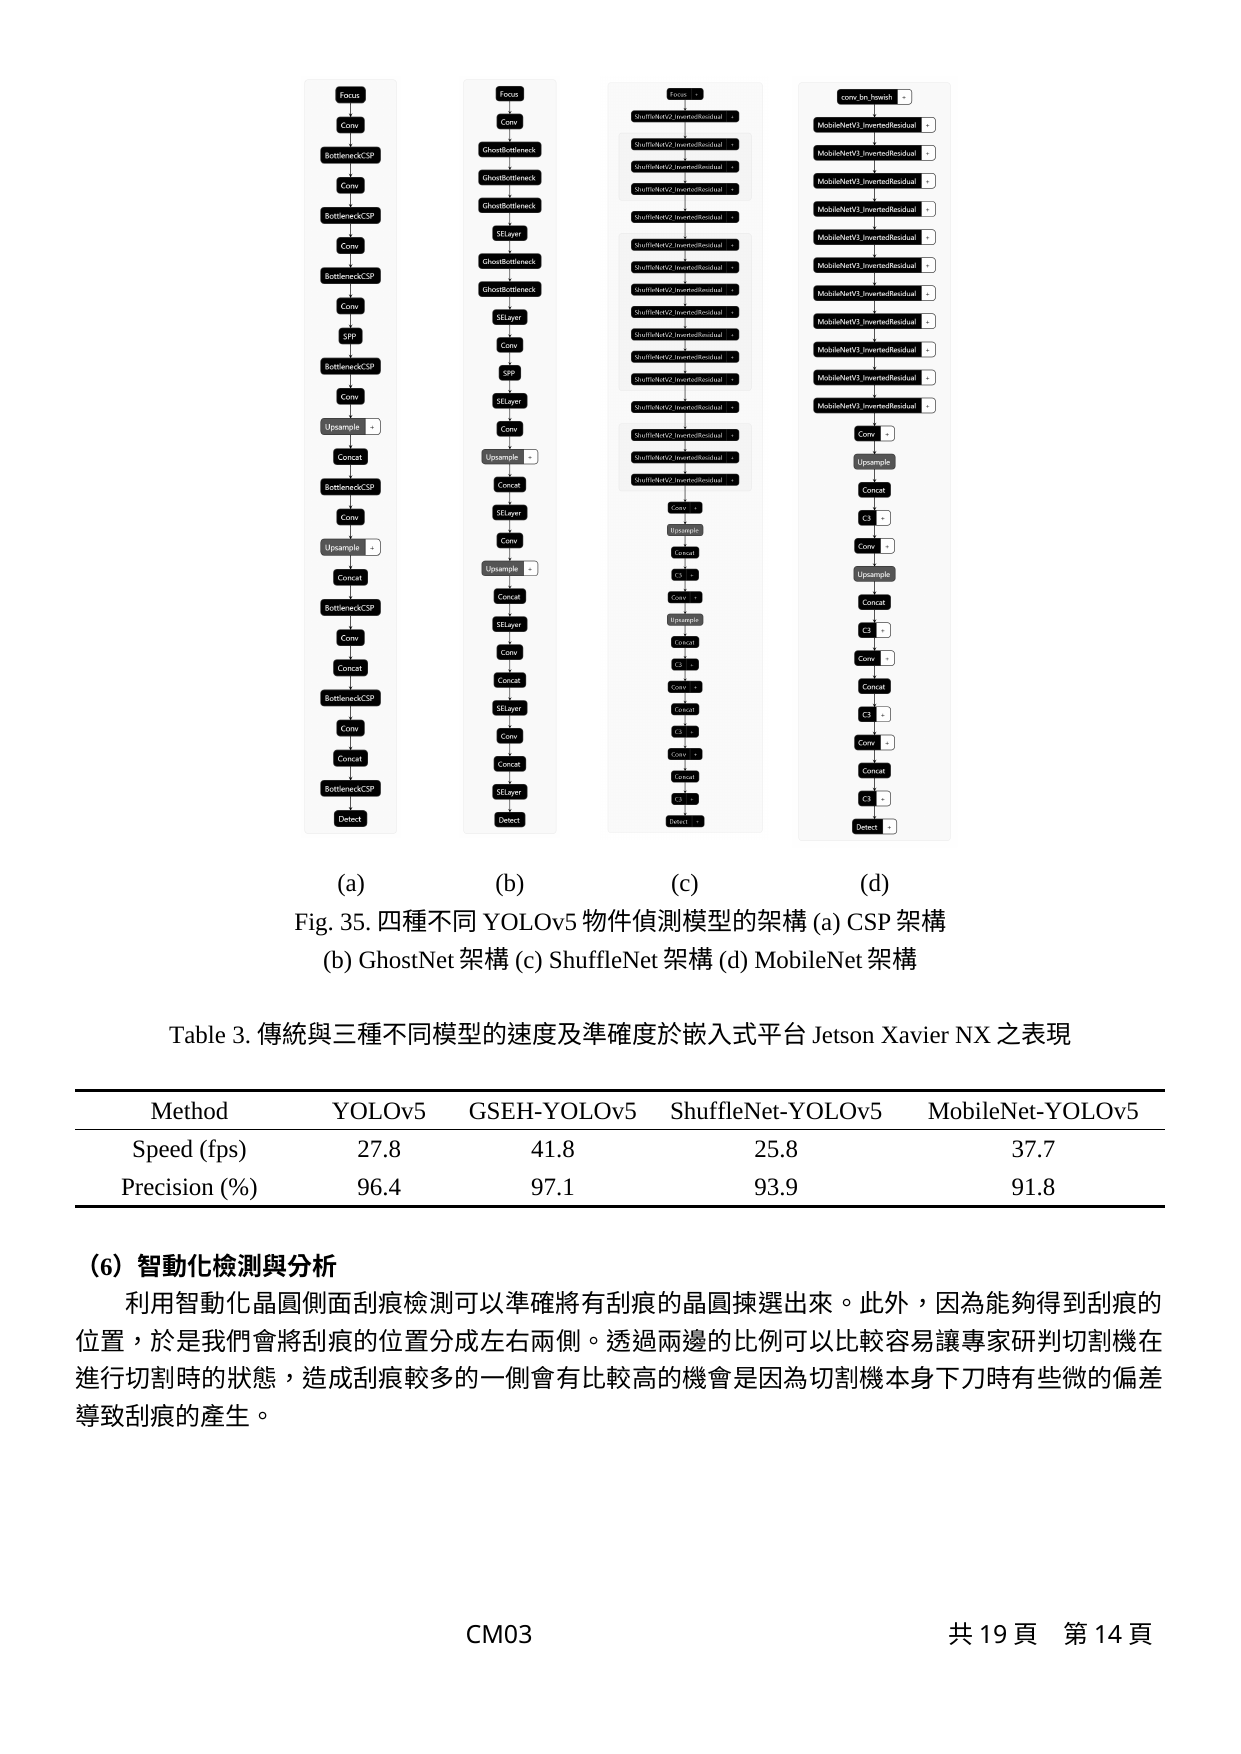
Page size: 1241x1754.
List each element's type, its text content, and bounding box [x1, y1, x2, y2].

text 利用智動化晶圓側面刮痕檢測可以準確將有刮痕的晶圓揀選出來。此外，因為能夠得到刮痕的位置，於是我們會將刮痕的位置分成左右兩側。透過兩邊的比例可以比較容易讓專家研判切割機在進行切割時的狀態，造成刮痕較多的一側會有比較高的機會是因為切割機本身下刀時有些微的偏差導致刮痕的產生。 [75, 1283, 1165, 1433]
table_cell Precision (%) [75, 1168, 303, 1205]
table_header [430, 76, 589, 863]
table_cell 25.8 [651, 1130, 901, 1168]
picture [459, 76, 561, 838]
table_cell 93.9 [651, 1168, 901, 1205]
table_cell 96.4 [303, 1168, 454, 1205]
table_header [780, 76, 969, 863]
table_cell (d) [780, 864, 969, 901]
picture [600, 76, 769, 840]
text （6）智動化檢測與分析 [75, 1246, 1165, 1283]
table_cell 41.8 [454, 1130, 651, 1168]
table_cell 37.7 [901, 1130, 1165, 1168]
table_cell 27.8 [303, 1130, 454, 1168]
table_cell 91.8 [901, 1168, 1165, 1205]
table_cell (b) [430, 864, 589, 901]
table_cell 97.1 [454, 1168, 651, 1205]
table_cell (a) [271, 864, 430, 901]
table_cell Fig. 35. 四種不同YOLOv5物件偵測模型的架構 (a) CSP架構 (b) GhostNet架構 (c) ShuffleNet架構 (d) MobileNet架構 [271, 901, 969, 976]
table_cell (c) [589, 864, 780, 901]
table_cell Speed (fps) [75, 1130, 303, 1168]
table_header MobileNet-YOLOv5 [901, 1092, 1165, 1129]
table_header ShuffleNet-YOLOv5 [651, 1092, 901, 1129]
text Table 3. 傳統與三種不同模型的速度及準確度於嵌入式平台Jetson Xavier NX之表現 [75, 1013, 1165, 1051]
table_header GSEH-YOLOv5 [454, 1092, 651, 1129]
table_header [589, 76, 780, 863]
picture [791, 76, 958, 848]
picture [300, 76, 401, 838]
table_header [271, 76, 430, 863]
table_header Method [75, 1092, 303, 1129]
table_header YOLOv5 [303, 1092, 454, 1129]
